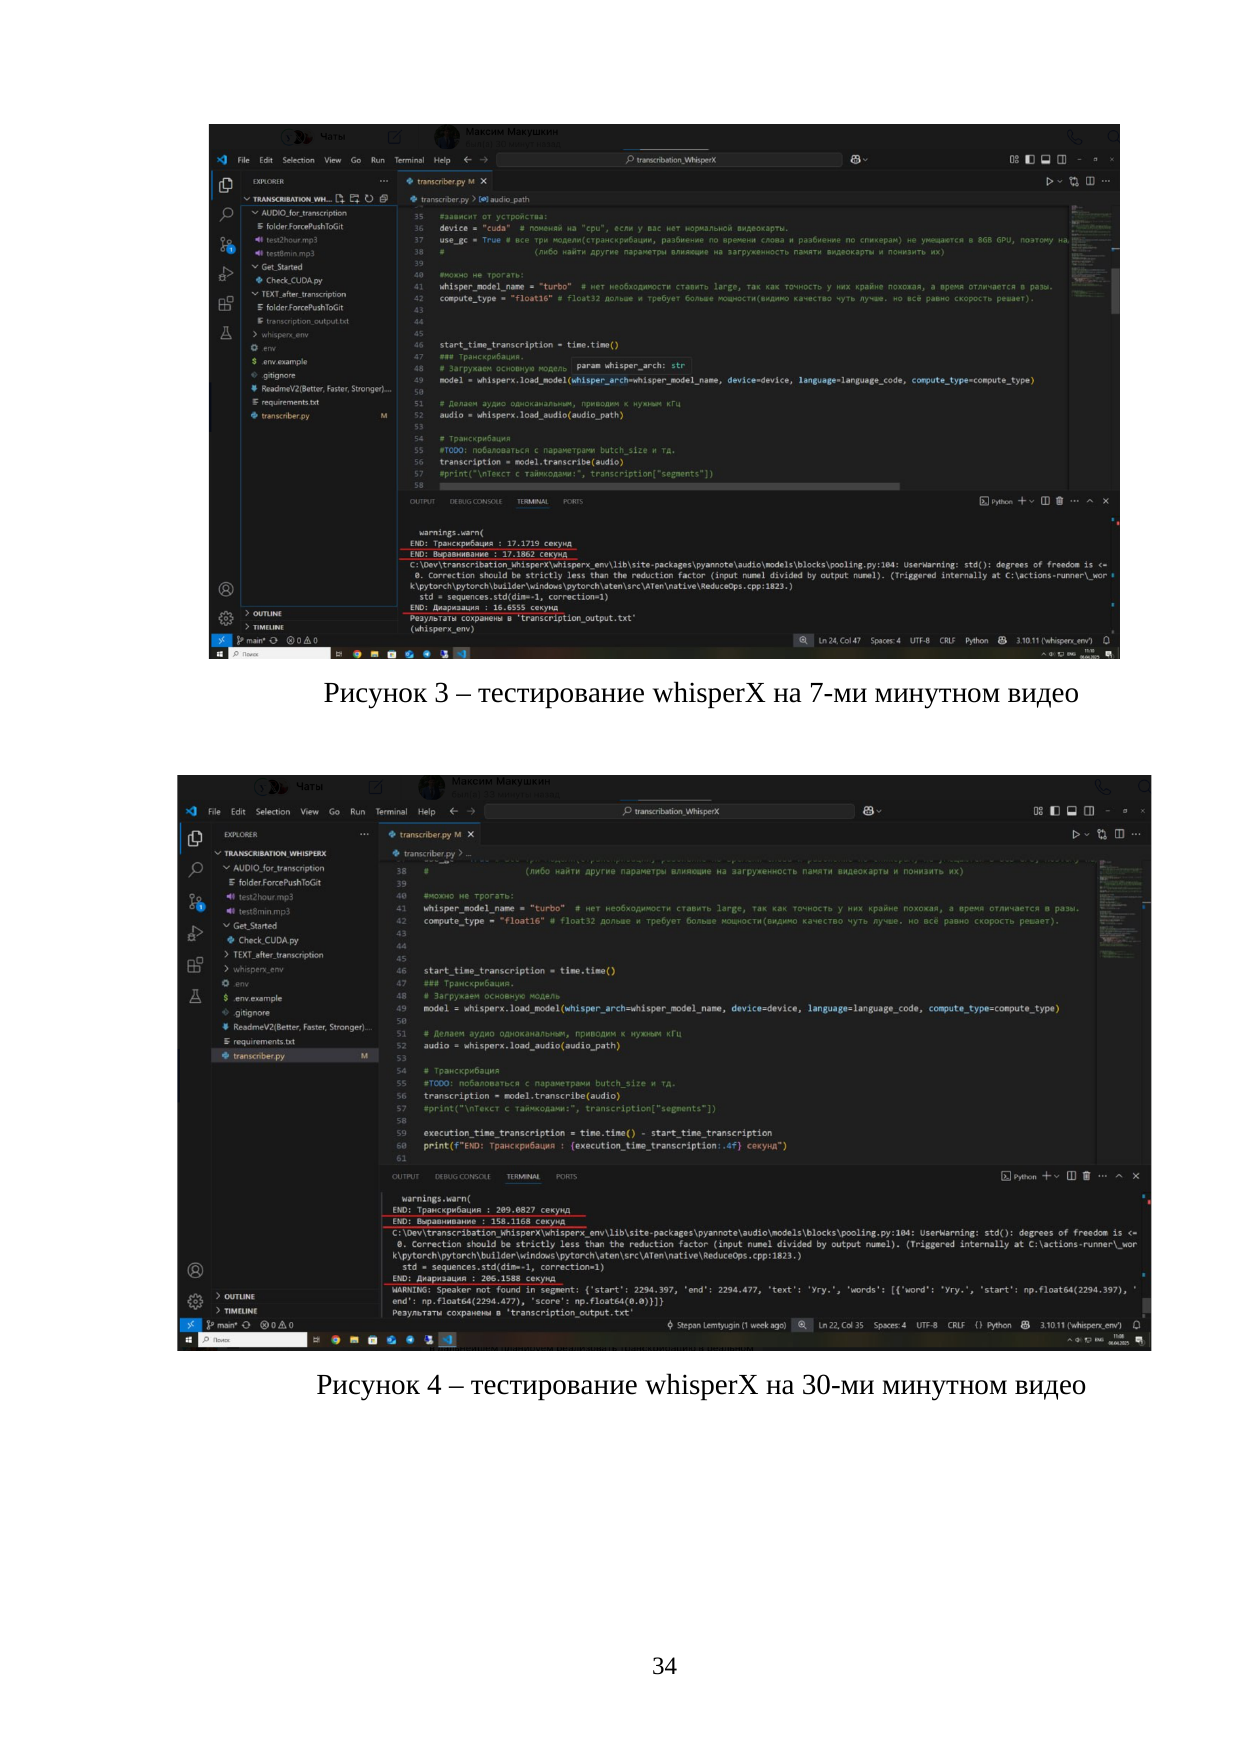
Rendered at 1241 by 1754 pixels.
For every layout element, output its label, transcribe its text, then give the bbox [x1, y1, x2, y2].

text Рисунок 3 – тестирование whisperX на 7-ми минутном видео [177, 675, 1152, 709]
text Рисунок 4 – тестирование whisperX на 30-ми минутном видео [177, 1367, 1152, 1401]
picture [177, 775, 1152, 1351]
picture [208, 124, 1120, 659]
